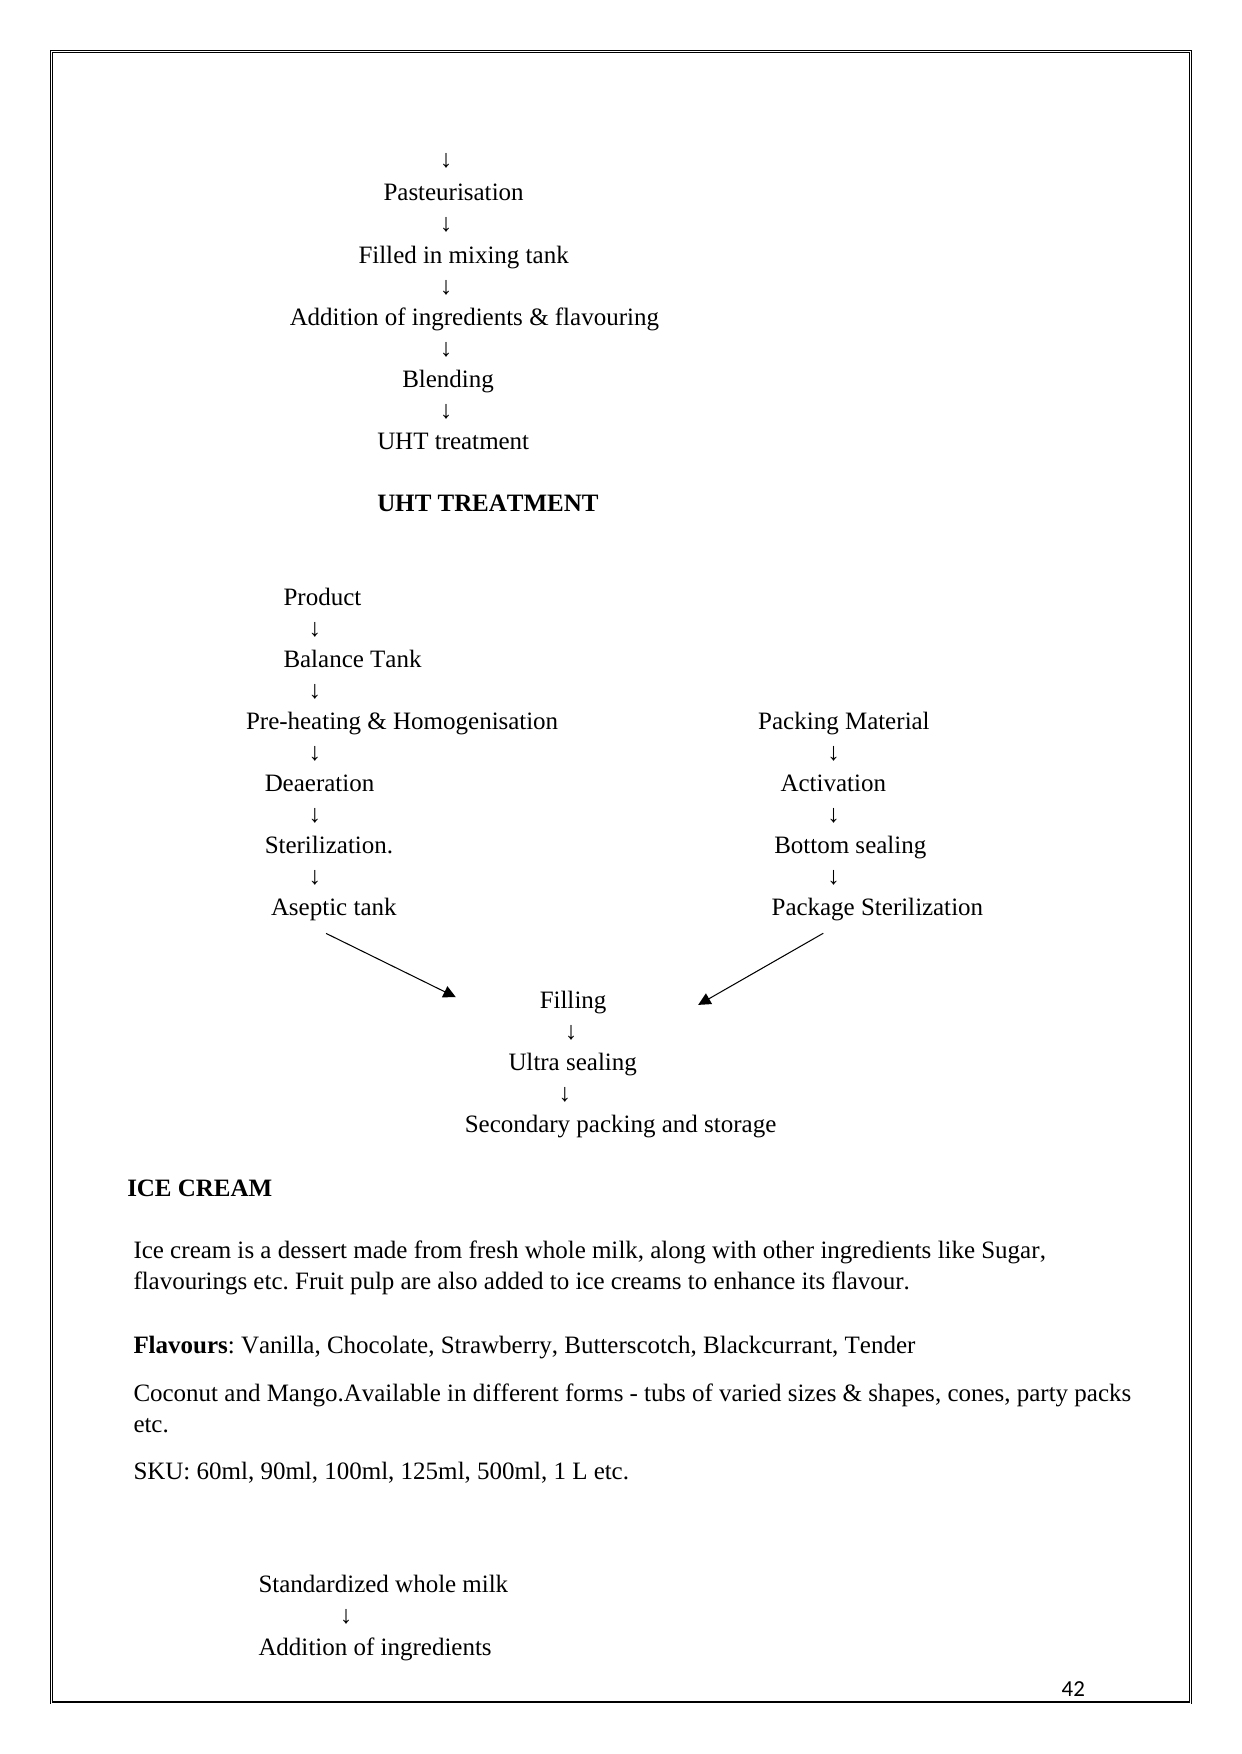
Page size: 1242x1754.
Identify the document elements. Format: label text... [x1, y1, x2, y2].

text ↓ [58, 144, 1065, 173]
text Ice cream is a dessert made from fresh whole milk, along with other ingredients like Sugar, flavourings etc. Fruit pulp are also added to ice creams to enhance its flavour. [133, 1235, 1140, 1295]
text ↓ [283, 675, 1140, 703]
text ↓ ↓ [208, 737, 1140, 766]
text Filled in mixing tank [58, 240, 1140, 269]
text ↓ [133, 1016, 1140, 1045]
text UHT treatment [133, 426, 1140, 455]
text UHT TREATMENT [58, 488, 1140, 517]
text Coconut and Mango.Available in different forms - tubs of varied sizes & shapes, cones, party packs etc. [133, 1378, 1140, 1437]
text Addition of ingredients [208, 1632, 1140, 1660]
text ↓ [133, 271, 1140, 300]
text Secondary packing and storage [133, 1109, 1140, 1138]
text Balance Tank [283, 644, 1140, 672]
text ↓ [58, 208, 1065, 237]
text Deaeration Activation [58, 768, 1140, 797]
text Pre-heating & Homogenisation Packing Material [208, 706, 1140, 734]
text ↓ ↓ [283, 861, 1140, 890]
text Blending [133, 364, 1140, 393]
text ↓ ↓ [58, 799, 1140, 828]
text Product [208, 582, 1140, 610]
text Filling [133, 985, 1140, 1014]
text Sterilization. Bottom sealing [58, 830, 1140, 859]
text Aseptic tank Package Sterilization [58, 892, 1140, 921]
text Standardized whole milk [208, 1569, 1140, 1598]
text ↓ [133, 395, 1140, 424]
text ICE CREAM [58, 1173, 1140, 1202]
text Addition of ingredients & flavouring [133, 302, 1140, 331]
text ↓ [208, 1601, 1140, 1629]
text Ultra sealing [133, 1047, 1140, 1076]
text ↓ [133, 333, 1140, 362]
text Flavours: Vanilla, Chocolate, Strawberry, Butterscotch, Blackcurrant, Tender [58, 1330, 1140, 1359]
text SKU: 60ml, 90ml, 100ml, 125ml, 500ml, 1 L etc. [133, 1456, 1140, 1485]
text ↓ [133, 1078, 1140, 1107]
text ↓ [283, 613, 1140, 641]
text Pasteurisation [58, 177, 1140, 206]
